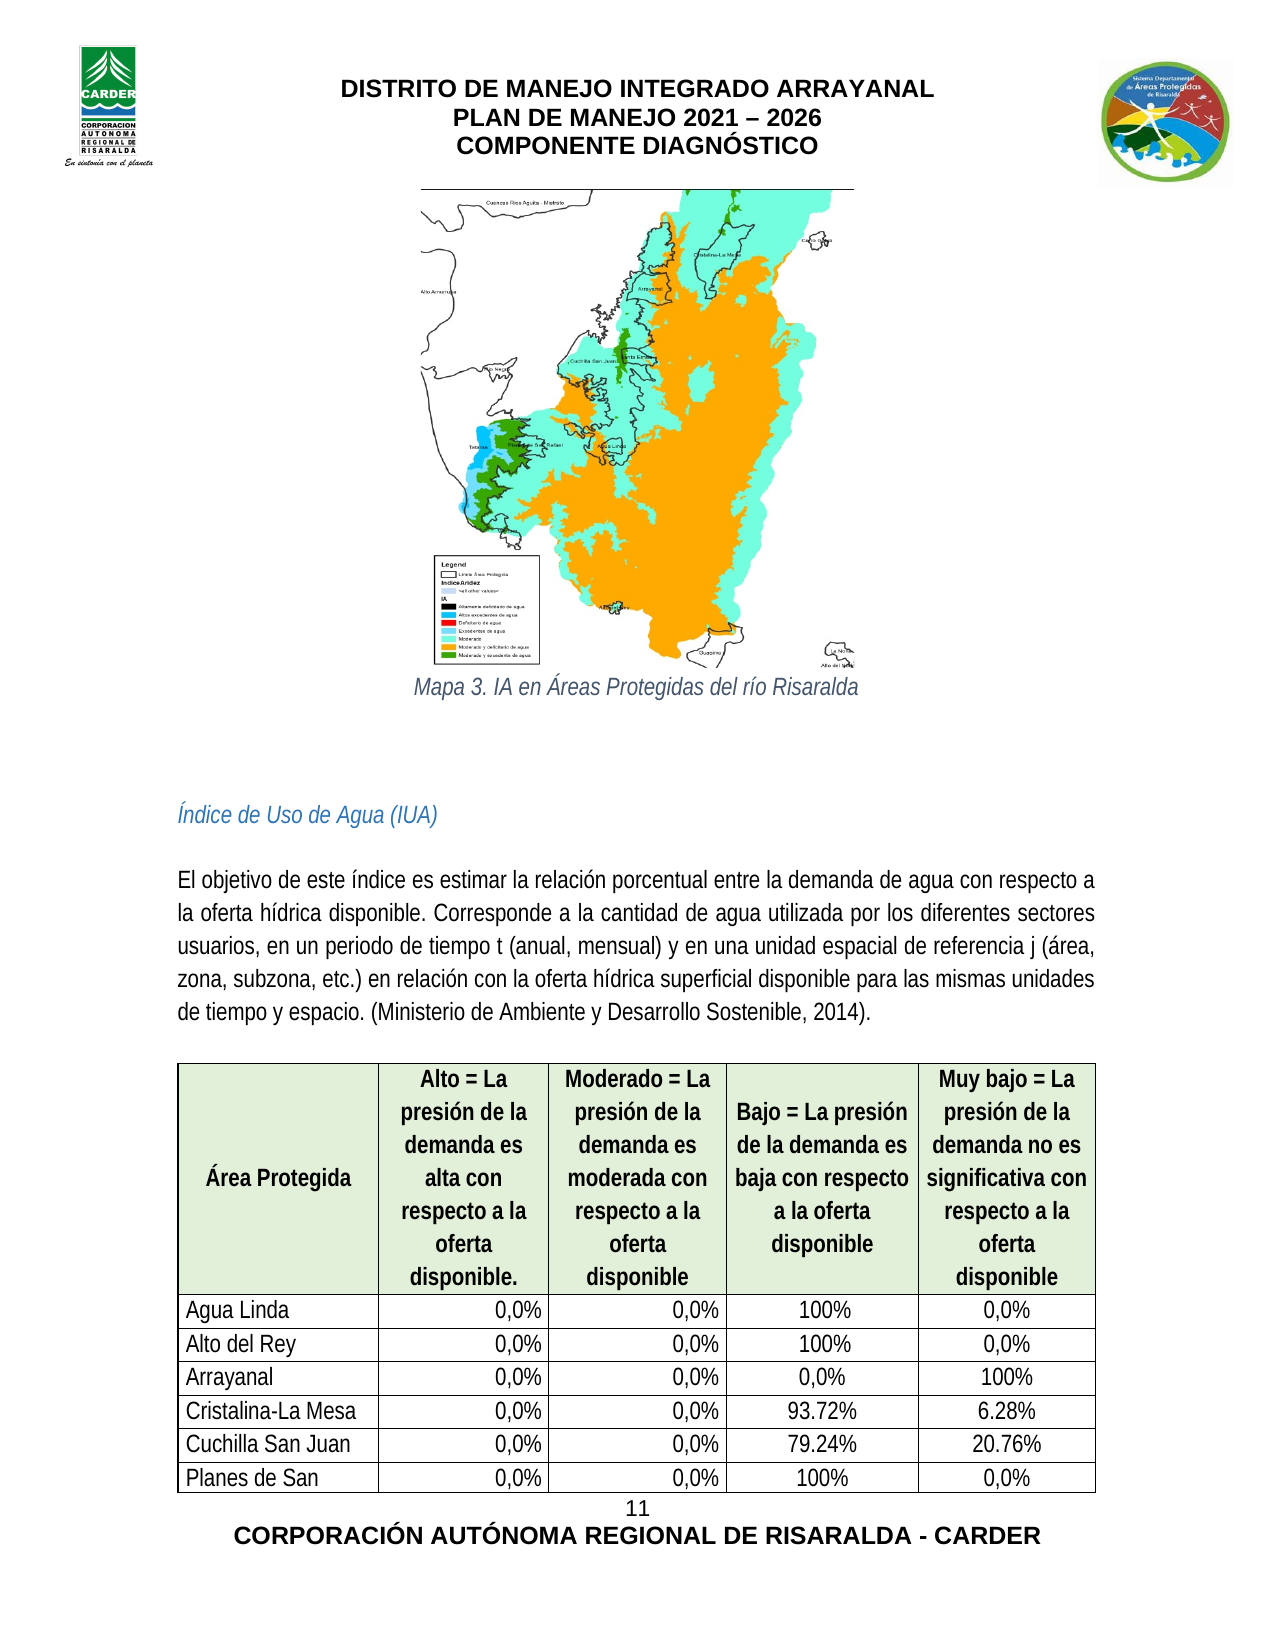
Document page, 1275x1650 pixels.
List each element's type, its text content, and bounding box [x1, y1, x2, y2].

table_cell Cuchilla San Juan [179, 1429, 378, 1462]
table_header Alto = La presión de la demanda es alta con respecto a la oferta disponible. [379, 1064, 548, 1294]
table_cell 0,0% [919, 1329, 1095, 1361]
table_cell Alto del Rey [179, 1329, 378, 1361]
table_cell 0,0% [379, 1295, 548, 1328]
table_header Muy bajo = La presión de la demanda no es significativa con respecto a la oferta disponible [919, 1064, 1095, 1294]
table_cell Agua Linda [179, 1295, 378, 1328]
table_cell Cristalina-La Mesa [179, 1396, 378, 1428]
table_cell Arrayanal [179, 1362, 378, 1395]
table_cell 0,0% [379, 1396, 548, 1428]
table_cell 0,0% [379, 1329, 548, 1361]
table_cell 0,0% [549, 1329, 726, 1361]
table_header Bajo = La presión de la demanda es baja con respecto a la oferta disponible [727, 1064, 918, 1294]
text Mapa 3. IA en Áreas Protegidas del río Risaralda [177, 672, 1098, 700]
table_cell 0,0% [379, 1429, 548, 1462]
table_cell 100% [727, 1329, 918, 1361]
table_cell 6.28% [919, 1396, 1095, 1428]
table_cell 100% [727, 1463, 918, 1492]
table_cell 0,0% [379, 1463, 548, 1492]
table_cell 93.72% [727, 1396, 918, 1428]
table_cell 0,0% [919, 1295, 1095, 1328]
table_cell 100% [919, 1362, 1095, 1395]
table_cell 0,0% [549, 1463, 726, 1492]
table_cell Planes de San Rafael [179, 1463, 378, 1492]
text El objetivo de este índice es estimar la relación porcentual entre la demanda de agua con respecto a la oferta hídrica disponible. Corresponde a la cantidad de agua utilizada por los diferentes sectores usuarios, en un periodo de tiempo t (anual, mensual) y en una unidad espacial de referencia j (área, zona, subzona, etc.) en relación con la oferta hídrica superficial disponible para las mismas unidades de tiempo y espacio. (Ministerio de Ambiente y Desarrollo Sostenible, 2014). [177, 866, 1098, 1026]
table_cell 79.24% [727, 1429, 918, 1462]
table_header Moderado = La presión de la demanda es moderada con respecto a la oferta disponible [549, 1064, 726, 1294]
table_cell 0,0% [549, 1429, 726, 1462]
picture [420, 188, 855, 668]
table_cell 0,0% [727, 1362, 918, 1395]
table_header Área Protegida [179, 1064, 378, 1294]
table_cell 20.76% [919, 1429, 1095, 1462]
subtitle Índice de Uso de Agua (IUA) [177, 800, 1098, 828]
table_cell 0,0% [549, 1295, 726, 1328]
table_cell 100% [727, 1295, 918, 1328]
picture [1097, 58, 1234, 187]
table_cell 0,0% [919, 1463, 1095, 1492]
table_cell 0,0% [549, 1396, 726, 1428]
picture [59, 38, 159, 177]
table_cell 0,0% [379, 1362, 548, 1395]
table_cell 0,0% [549, 1362, 726, 1395]
